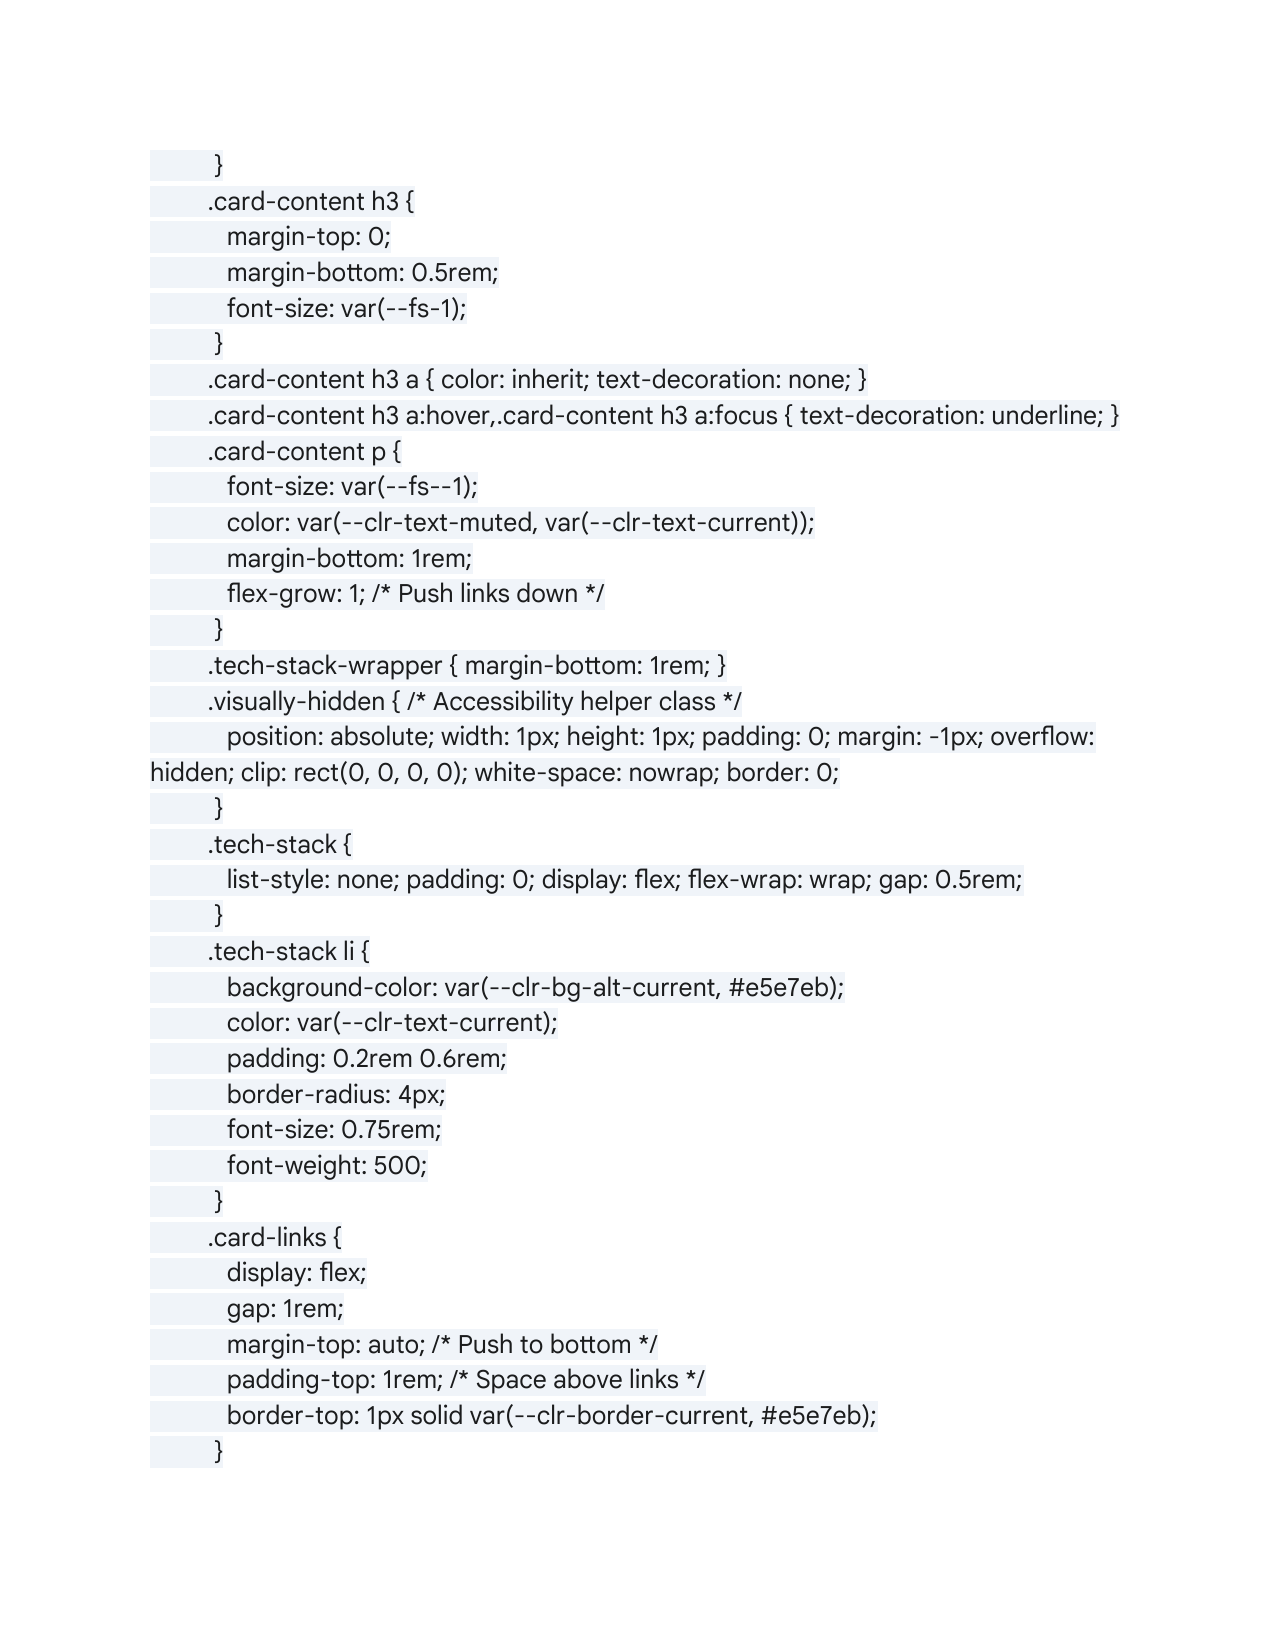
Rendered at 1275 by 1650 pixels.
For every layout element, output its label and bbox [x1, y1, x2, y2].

text [150, 150, 1125, 1468]
